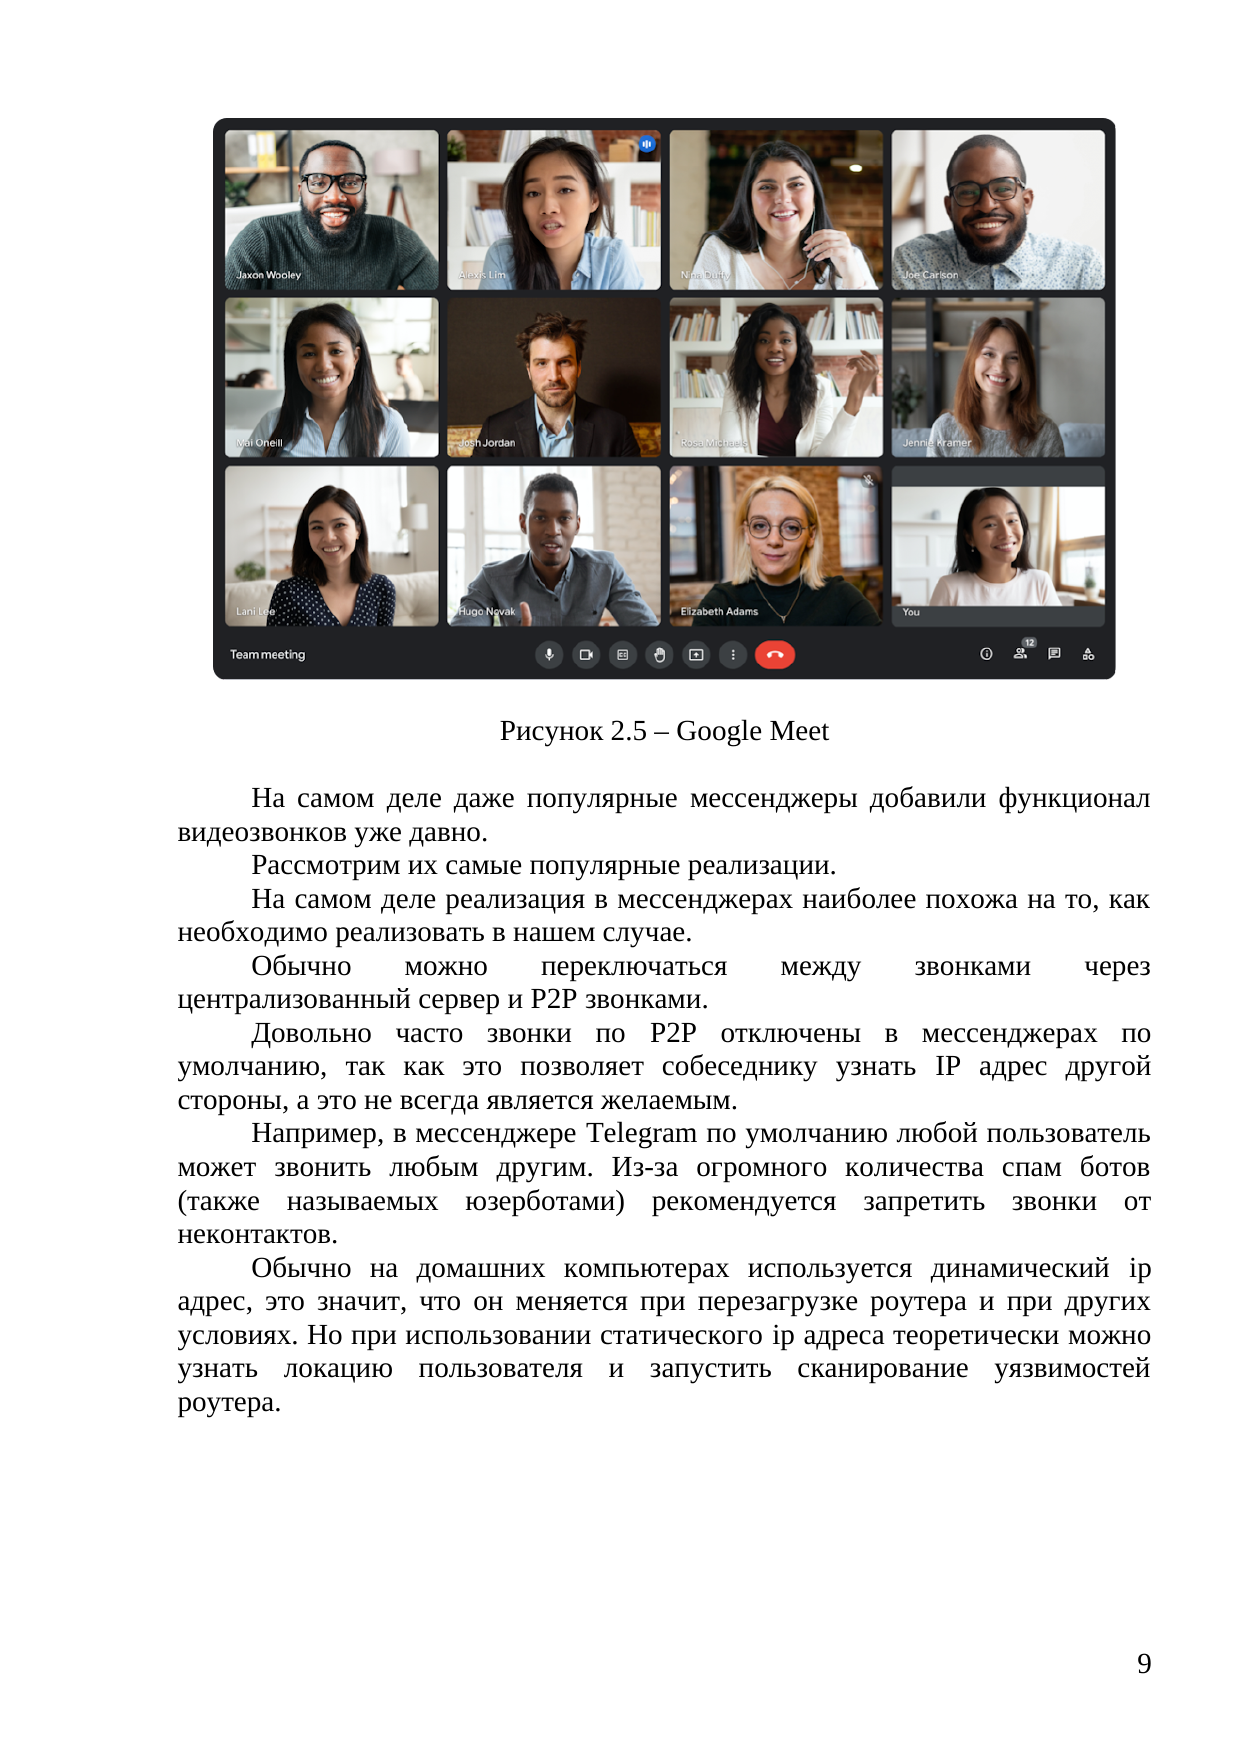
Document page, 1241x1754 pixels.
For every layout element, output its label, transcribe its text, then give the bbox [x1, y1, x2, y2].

text Обычно на домашних компьютерах используется динамический ip адрес, это значит, что он меняется при перезагрузке роутера и при других условиях. Но при использовании статического ip адреса теоретически можно узнать локацию пользователя и запустить сканирование уязвимостей роутера. [177, 1250, 1152, 1417]
picture [213, 118, 1116, 680]
text На самом деле реализация в мессенджерах наиболее похожа на то, как необходимо реализовать в нашем случае. [177, 881, 1152, 948]
text Например, в мессенджере Telegram по умолчанию любой пользователь может звонить любым другим. Из-за огромного количества спам ботов (также называемых юзерботами) рекомендуется запретить звонки от неконтактов. [177, 1116, 1152, 1250]
text На самом деле даже популярные мессенджеры добавили функционал видеозвонков уже давно. [177, 780, 1152, 847]
text Обычно можно переключаться между звонками через централизованный сервер и P2P звонками. [177, 948, 1152, 1015]
text Довольно часто звонки по P2P отключены в мессенджерах по умолчанию, так как это позволяет собеседнику узнать IP адрес другой стороны, а это не всегда является желаемым. [177, 1015, 1152, 1116]
text Рисунок 2.5 – Google Meet [177, 713, 1152, 747]
text Рассмотрим их самые популярные реализации. [177, 847, 1152, 881]
